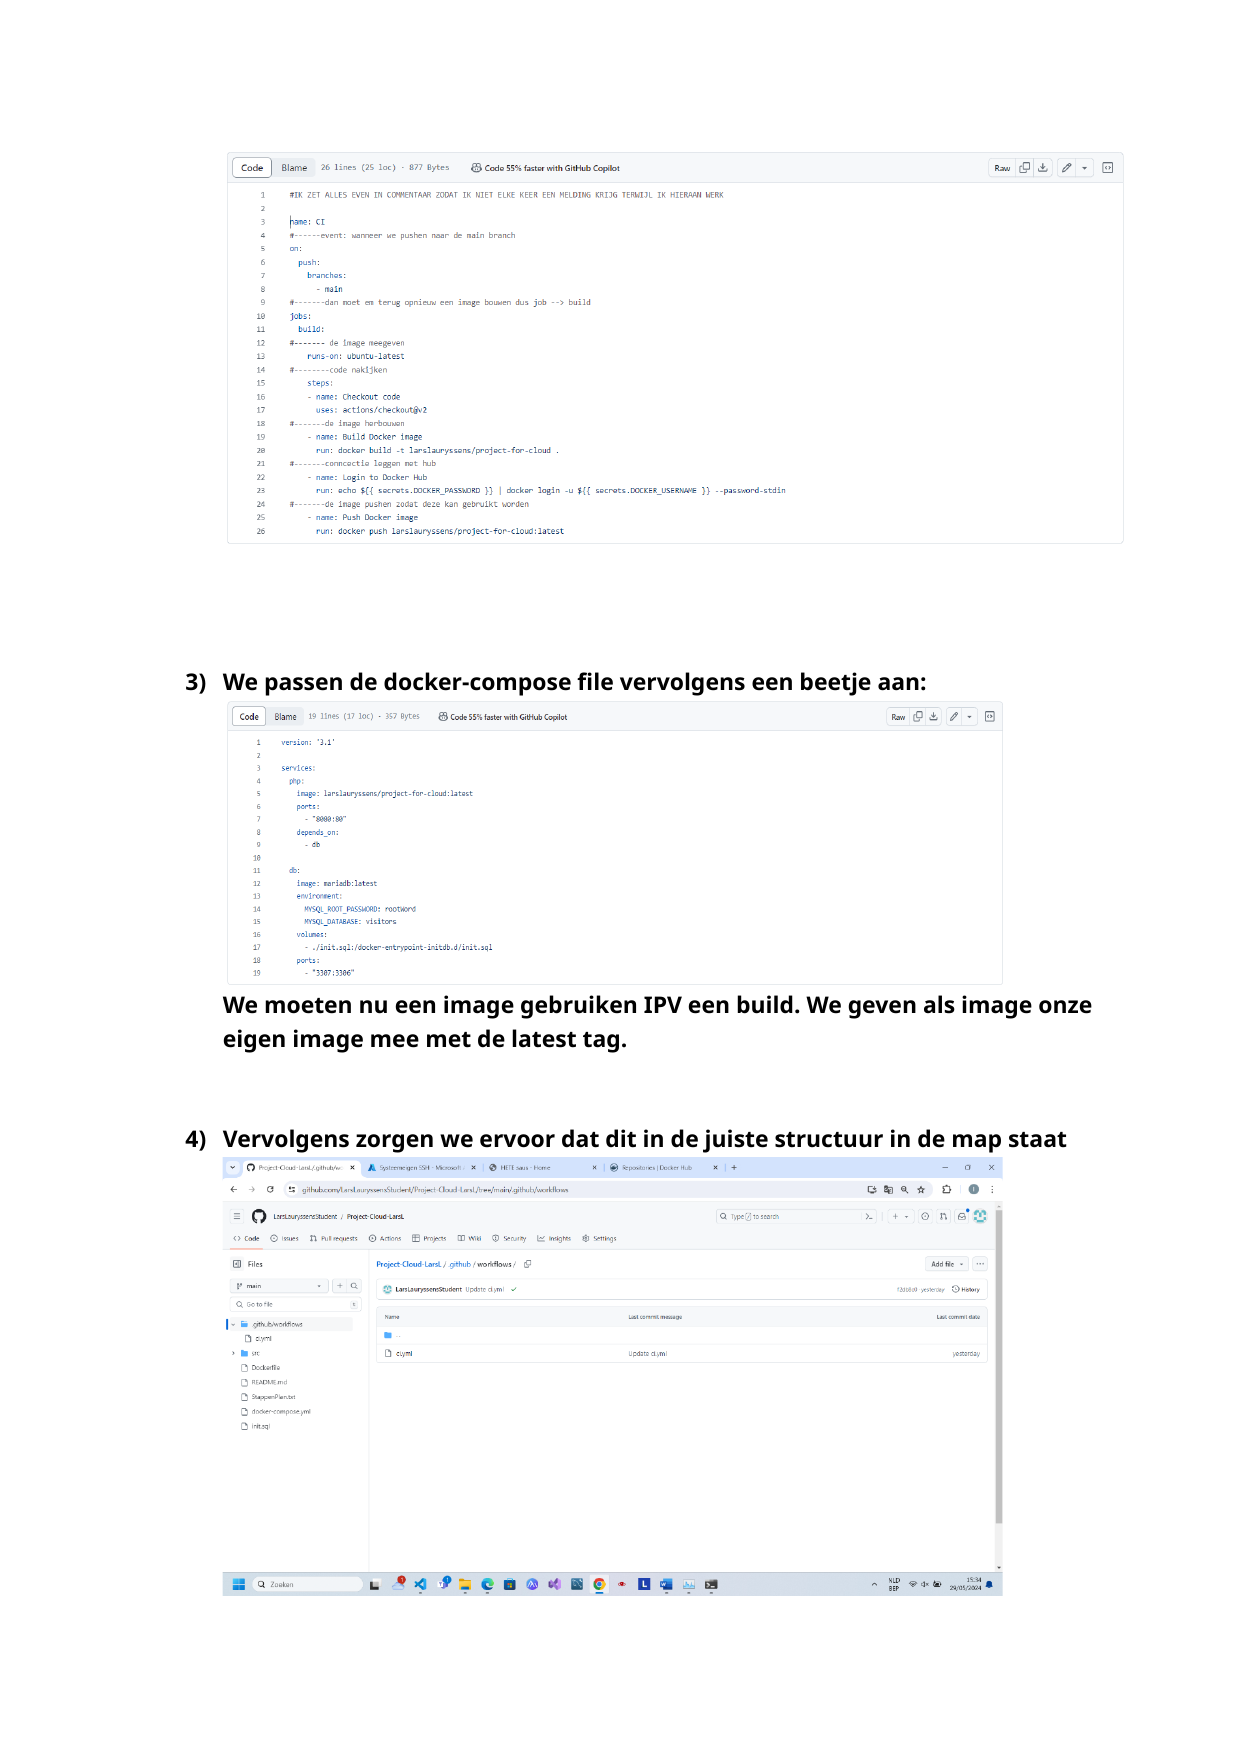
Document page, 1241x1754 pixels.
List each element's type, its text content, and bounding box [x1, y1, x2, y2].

list We moeten nu een image gebruiken IPV een build. We geven als image onze eigen image mee met de latest tag. [223, 989, 1093, 1054]
list We passen de docker-compose file vervolgens een beetje aan: [185, 666, 1093, 697]
picture [222, 699, 1007, 987]
picture [222, 147, 1125, 546]
picture [222, 1157, 1003, 1596]
list Vervolgens zorgen we ervoor dat dit in de juiste structuur in de map staat [185, 1123, 1093, 1155]
